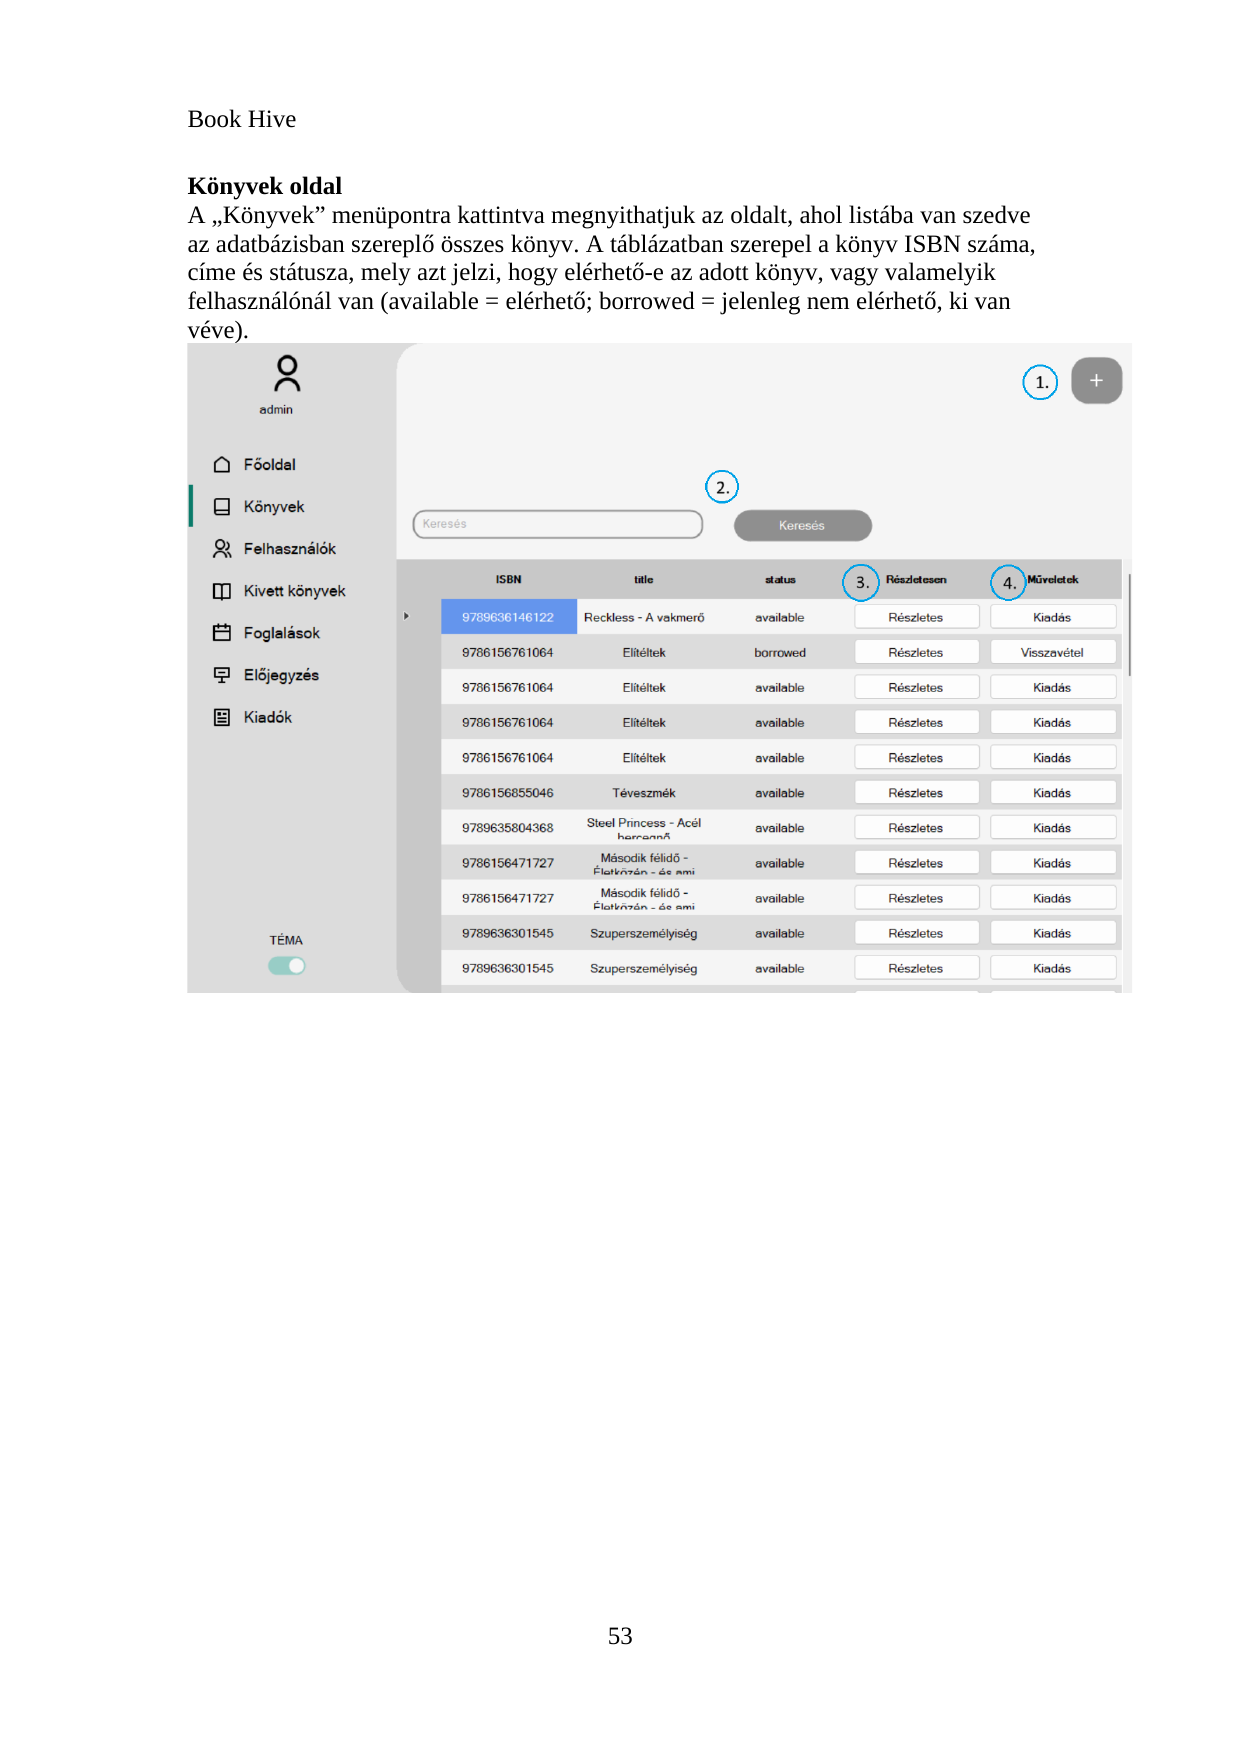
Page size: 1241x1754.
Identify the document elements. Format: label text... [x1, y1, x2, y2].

text A „Könyvek” menüpontra kattintva megnyithatjuk az oldalt, ahol listába van szedve az adatbázisban szereplő összes könyv. A táblázatban szerepel a könyv ISBN száma, címe és státusza, mely azt jelzi, hogy elérhető-e az adott könyv, vagy valamelyik felhasználónál van (available = elérhető; borrowed = jelenleg nem elérhető, ki van véve). [187, 200, 1053, 343]
picture [187, 343, 1133, 993]
subtitle Könyvek oldal [187, 150, 1053, 200]
